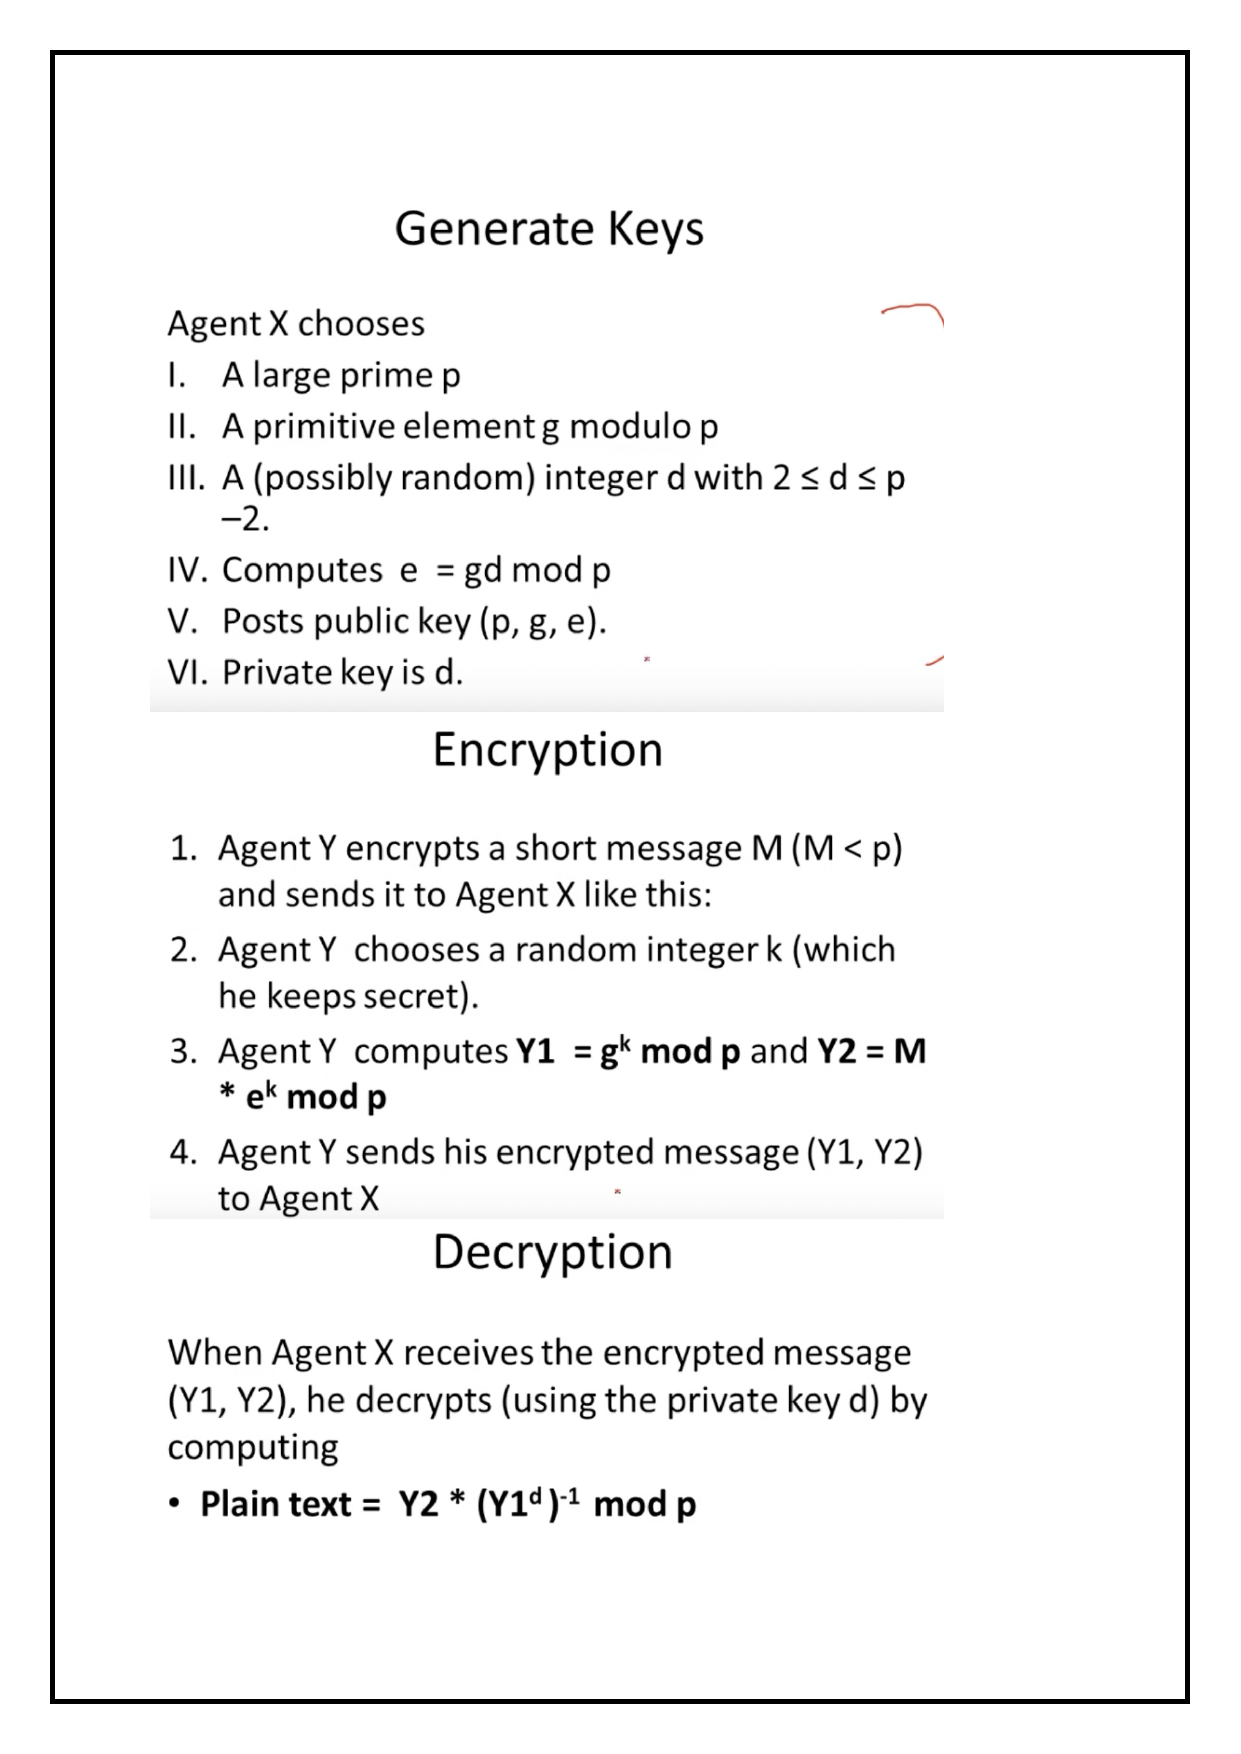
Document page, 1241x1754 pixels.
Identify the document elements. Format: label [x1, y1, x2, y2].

picture [150, 180, 944, 1545]
